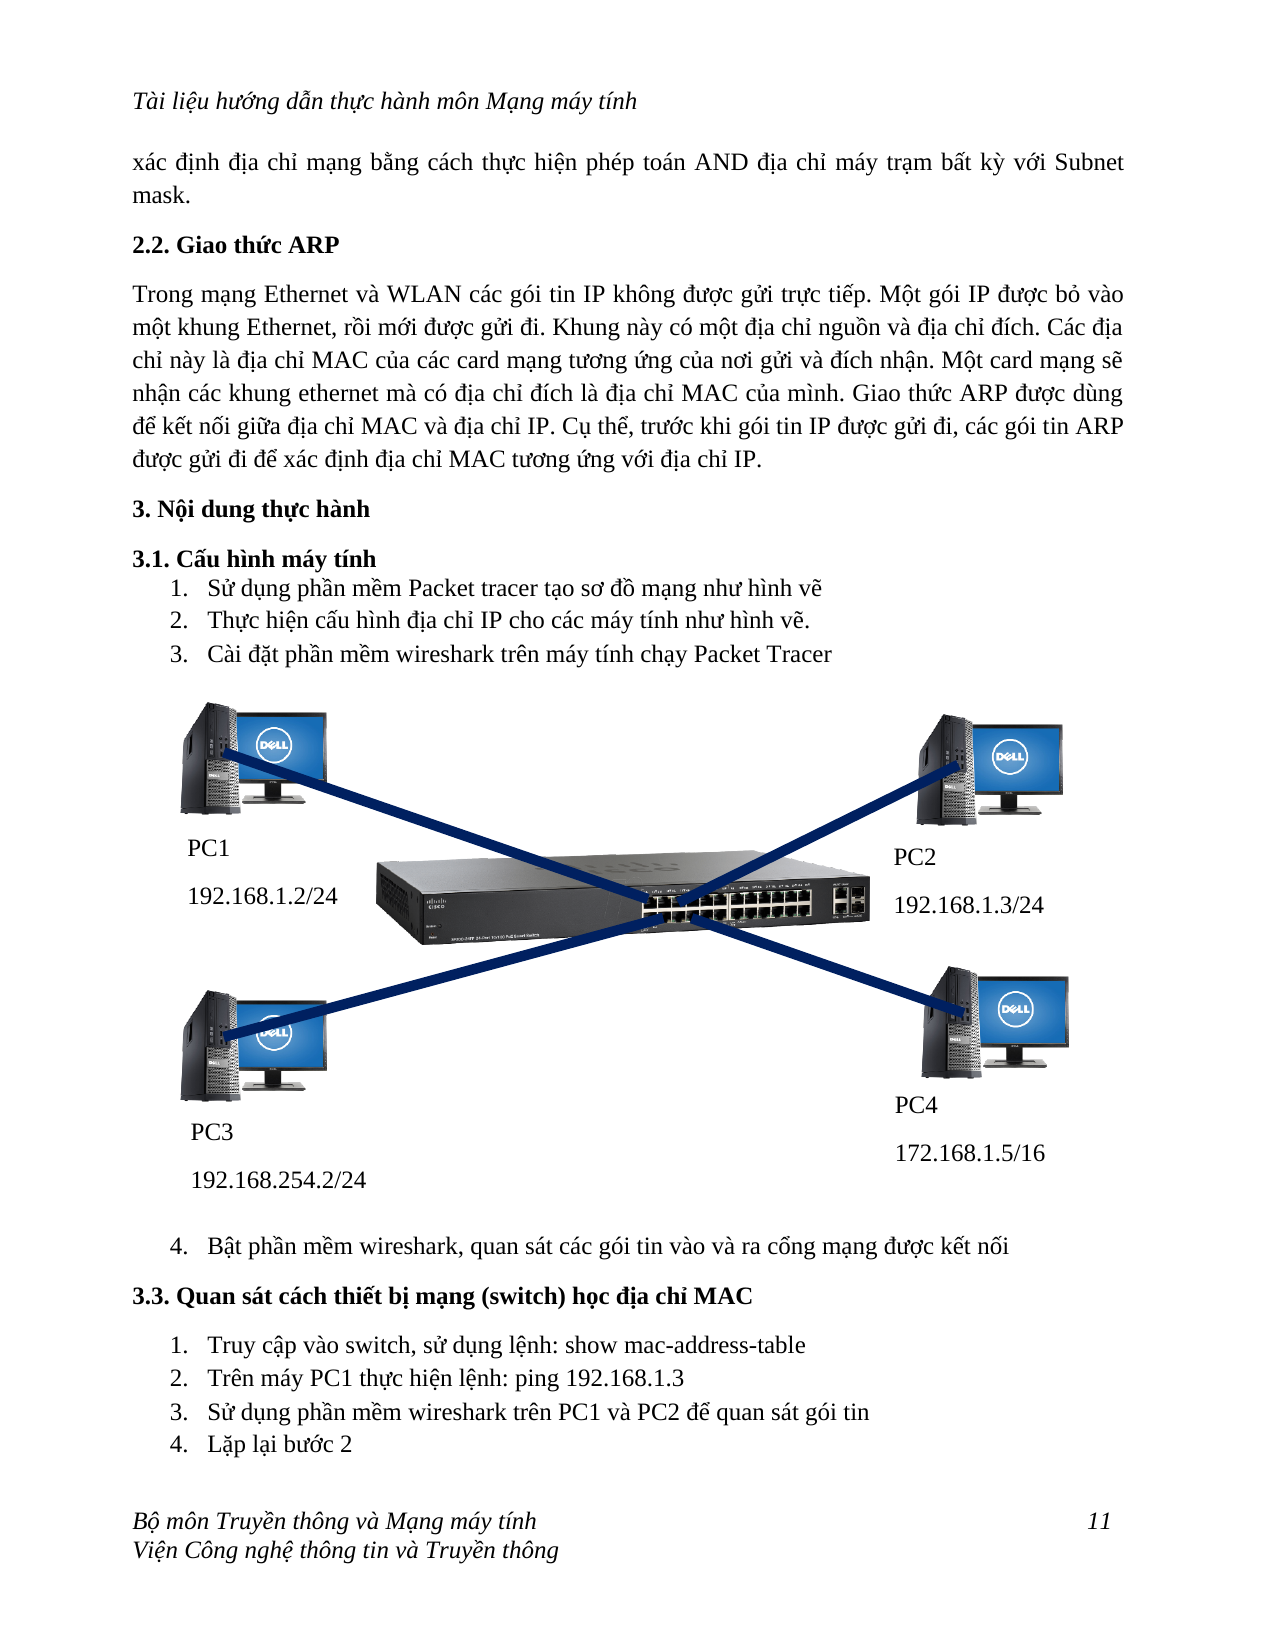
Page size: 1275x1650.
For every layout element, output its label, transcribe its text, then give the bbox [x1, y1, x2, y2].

list Sử dụng phần mềm wireshark trên PC1 và PC2 để quan sát gói tin [169, 1397, 1125, 1425]
list Thực hiện cấu hình địa chỉ IP cho các máy tính như hình vẽ. [169, 606, 1125, 634]
list Sử dụng phần mềm Packet tracer tạo sơ đồ mạng như hình vẽ [169, 573, 1125, 601]
list Truy cập vào switch, sử dụng lệnh: show mac-address-table [169, 1331, 1125, 1359]
picture [180, 684, 327, 832]
picture [916, 696, 1063, 843]
list Bật phần mềm wireshark, quan sát các gói tin vào và ra cổng mạng được kết nối [169, 672, 1125, 1260]
list Cài đặt phần mềm wireshark trên máy tính chạy Packet Tracer [169, 639, 1125, 667]
list Trên máy PC1 thực hiện lệnh: ping 192.168.1.3 [169, 1363, 1125, 1392]
text 3. Nội dung thực hành [132, 494, 1125, 523]
text Trong mạng Ethernet và WLAN các gói tin IP không được gửi trực tiếp. Một gói IP được bỏ vào một khung Ethernet, rồi mới được gửi đi. Khung này có một địa chỉ nguồn và địa chỉ đích. Các địa chỉ này là địa chỉ MAC của các card mạng tương ứng của nơi gửi và đích nhận. Một card mạng sẽ nhận các khung ethernet mà có địa chỉ đích là địa chỉ MAC của mình. Giao thức ARP được dùng để kết nối giữa địa chỉ MAC và địa chỉ IP. Cụ thể, trước khi gói tin IP được gửi đi, các gói tin ARP được gửi đi để xác định địa chỉ MAC tương ứng với địa chỉ IP. [132, 279, 1125, 473]
list Lặp lại bước 2 [169, 1429, 1125, 1458]
picture [376, 850, 870, 945]
text 3.1. Cấu hình máy tính [132, 544, 1125, 573]
text 3.3. Quan sát cách thiết bị mạng (switch) học địa chỉ MAC [132, 1281, 1125, 1309]
picture [180, 972, 327, 1119]
picture [921, 948, 1069, 1096]
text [132, 147, 1125, 209]
text 2.2. Giao thức ARP [132, 230, 1125, 258]
